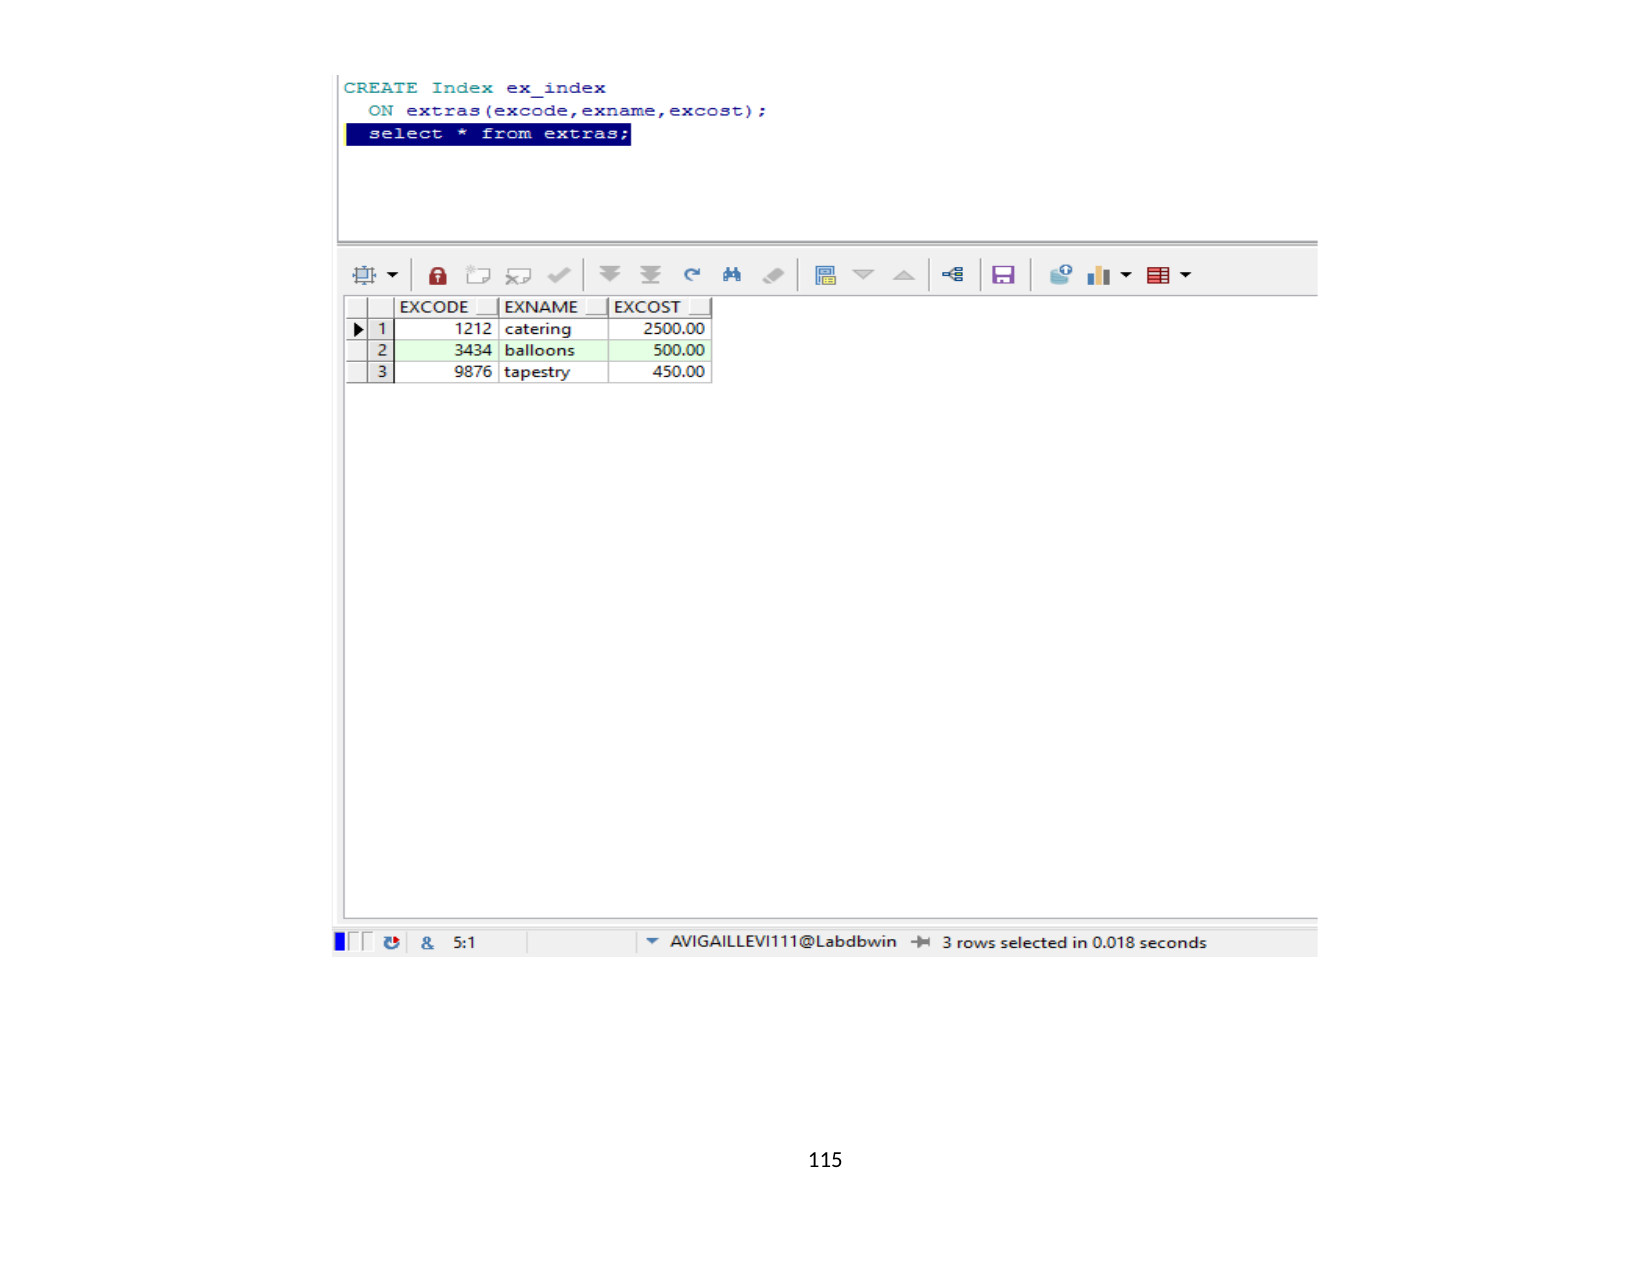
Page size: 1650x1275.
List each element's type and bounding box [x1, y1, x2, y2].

picture [331, 75, 1318, 957]
